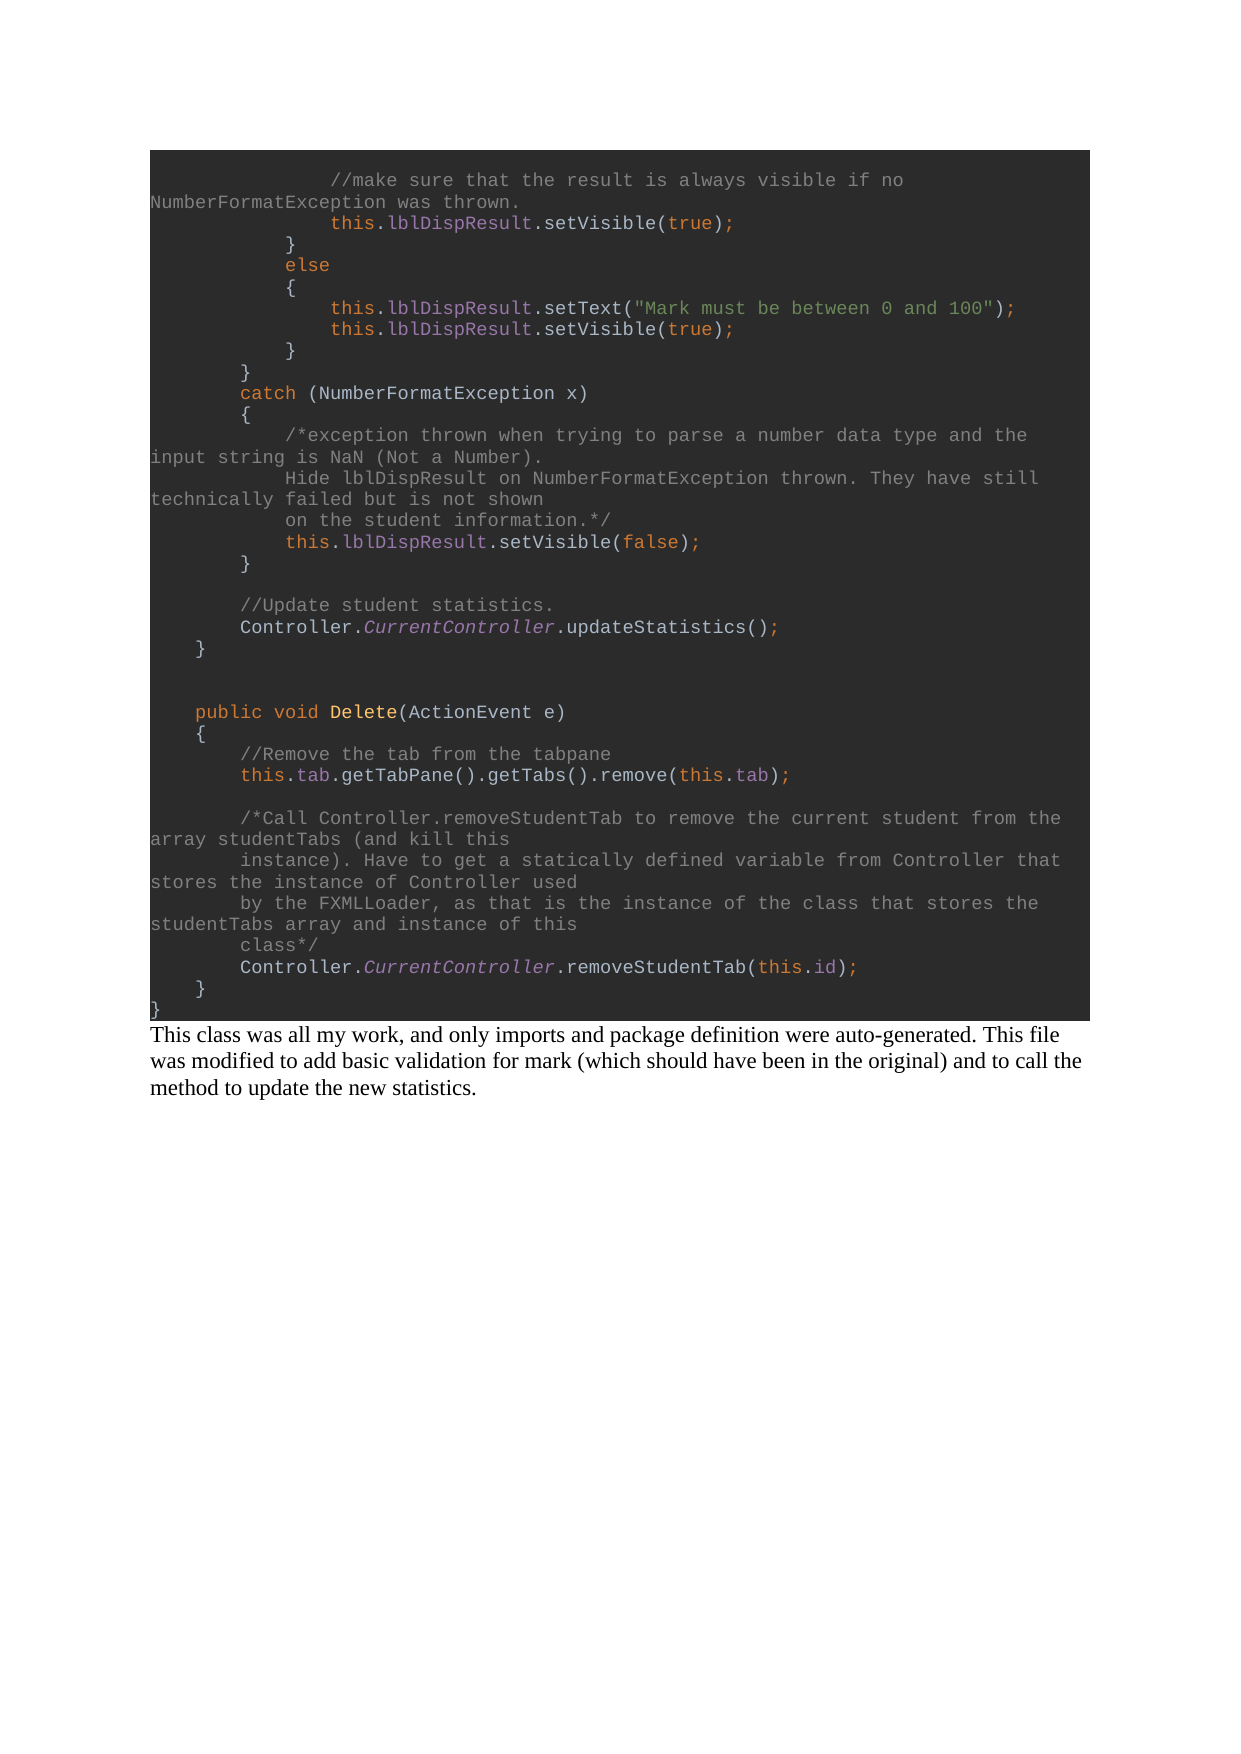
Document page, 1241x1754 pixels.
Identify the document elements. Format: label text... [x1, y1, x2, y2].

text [150, 150, 1090, 1021]
text This class was all my work, and only imports and package definition were auto-generated. This file was modified to add basic validation for mark (which should have been in the original) and to call the method to update the new statistics. [150, 1021, 1090, 1100]
